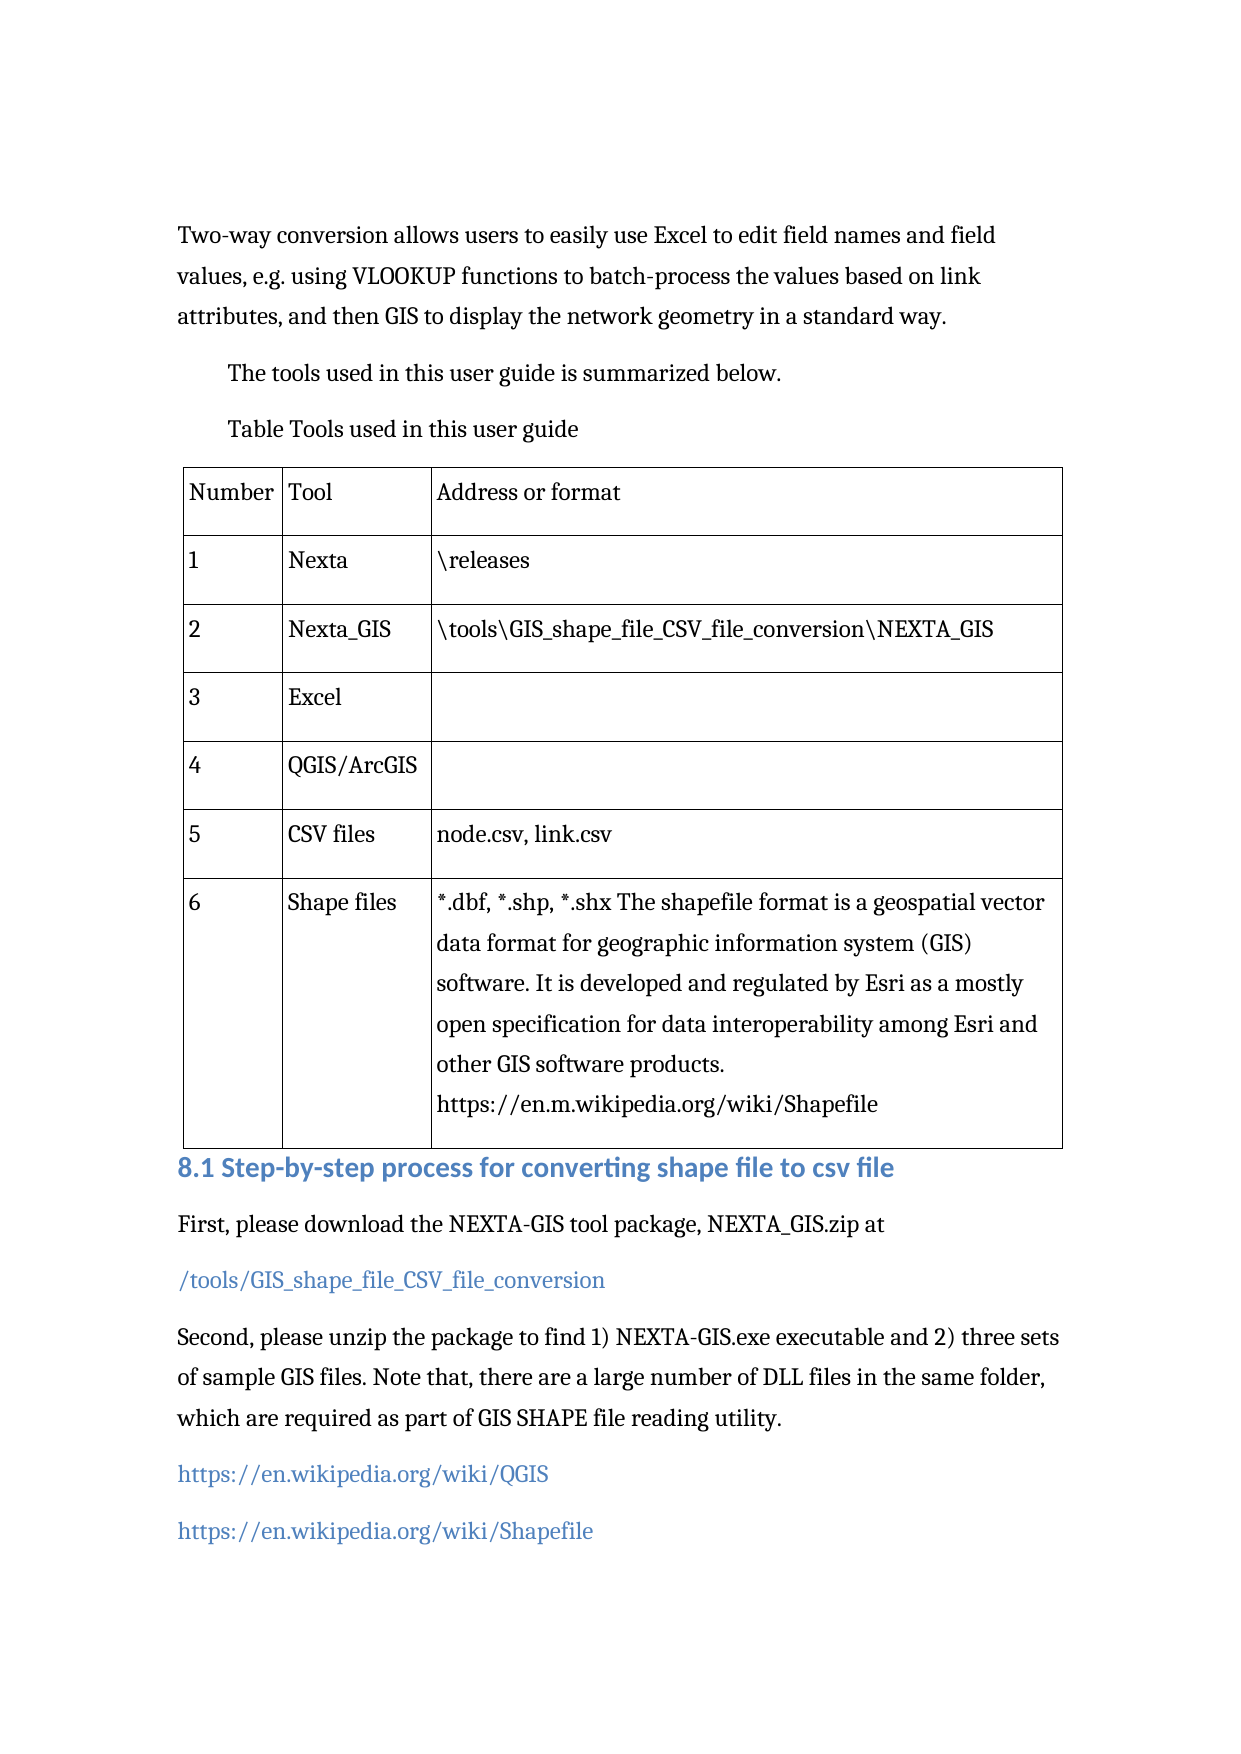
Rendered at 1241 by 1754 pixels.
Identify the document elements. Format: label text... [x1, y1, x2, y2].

table_cell Shape files [283, 879, 431, 1148]
table_cell node.csv, link.csv [432, 810, 1062, 878]
text Two-way conversion allows users to easily use Excel to edit field names and field values, e.g. using VLOOKUP functions to batch-process the values based on link attributes, and then GIS to display the network geometry in a standard way. [177, 217, 1063, 335]
table_cell [432, 742, 1062, 809]
table_cell *.dbf, *.shp, *.shx The shapefile format is a geospatial vector data format for geographic information system (GIS) software. It is developed and regulated by Esri as a mostly open specification for data interoperability among Esri and other GIS software products. https://en.m.wikipedia.org/wiki/Shapefile [432, 879, 1062, 1148]
table_cell Nexta_GIS [283, 605, 431, 672]
table_cell 2 [184, 605, 282, 672]
table_cell Excel [283, 673, 431, 741]
table_cell [432, 673, 1062, 741]
text Second, please unzip the package to find 1) NEXTA-GIS.exe executable and 2) three sets of sample GIS files. Note that, there are a large number of DLL files in the same folder, which are required as part of GIS SHAPE file reading utility. [177, 1318, 1063, 1437]
table_cell CSV files [283, 810, 431, 878]
table_header Tool [283, 468, 431, 535]
table_header Number [184, 468, 282, 535]
table_cell 3 [184, 673, 282, 741]
table_cell 5 [184, 810, 282, 878]
table_header Address or format [432, 468, 1062, 535]
text https://en.wikipedia.org/wiki/Shapefile [177, 1512, 1063, 1550]
text First, please download the NEXTA-GIS tool package, NEXTA_GIS.zip at [177, 1206, 1063, 1243]
table_cell 1 [184, 536, 282, 604]
text Table Tools used in this user guide [227, 411, 1013, 448]
text https://en.wikipedia.org/wiki/QGIS [177, 1456, 1063, 1493]
table_cell Nexta [283, 536, 431, 604]
table_cell 6 [184, 879, 282, 1148]
text /tools/GIS_shape_file_CSV_file_conversion [177, 1262, 1063, 1299]
subtitle 8.1 Step-by-step process for converting shape file to csv file [177, 1149, 1063, 1186]
table_cell QGIS/ArcGIS [283, 742, 431, 809]
text The tools used in this user guide is summarized below. [227, 354, 1013, 392]
table_cell 4 [184, 742, 282, 809]
table_cell \tools\GIS_shape_file_CSV_file_conversion\NEXTA_GIS [432, 605, 1062, 672]
table_cell \releases [432, 536, 1062, 604]
